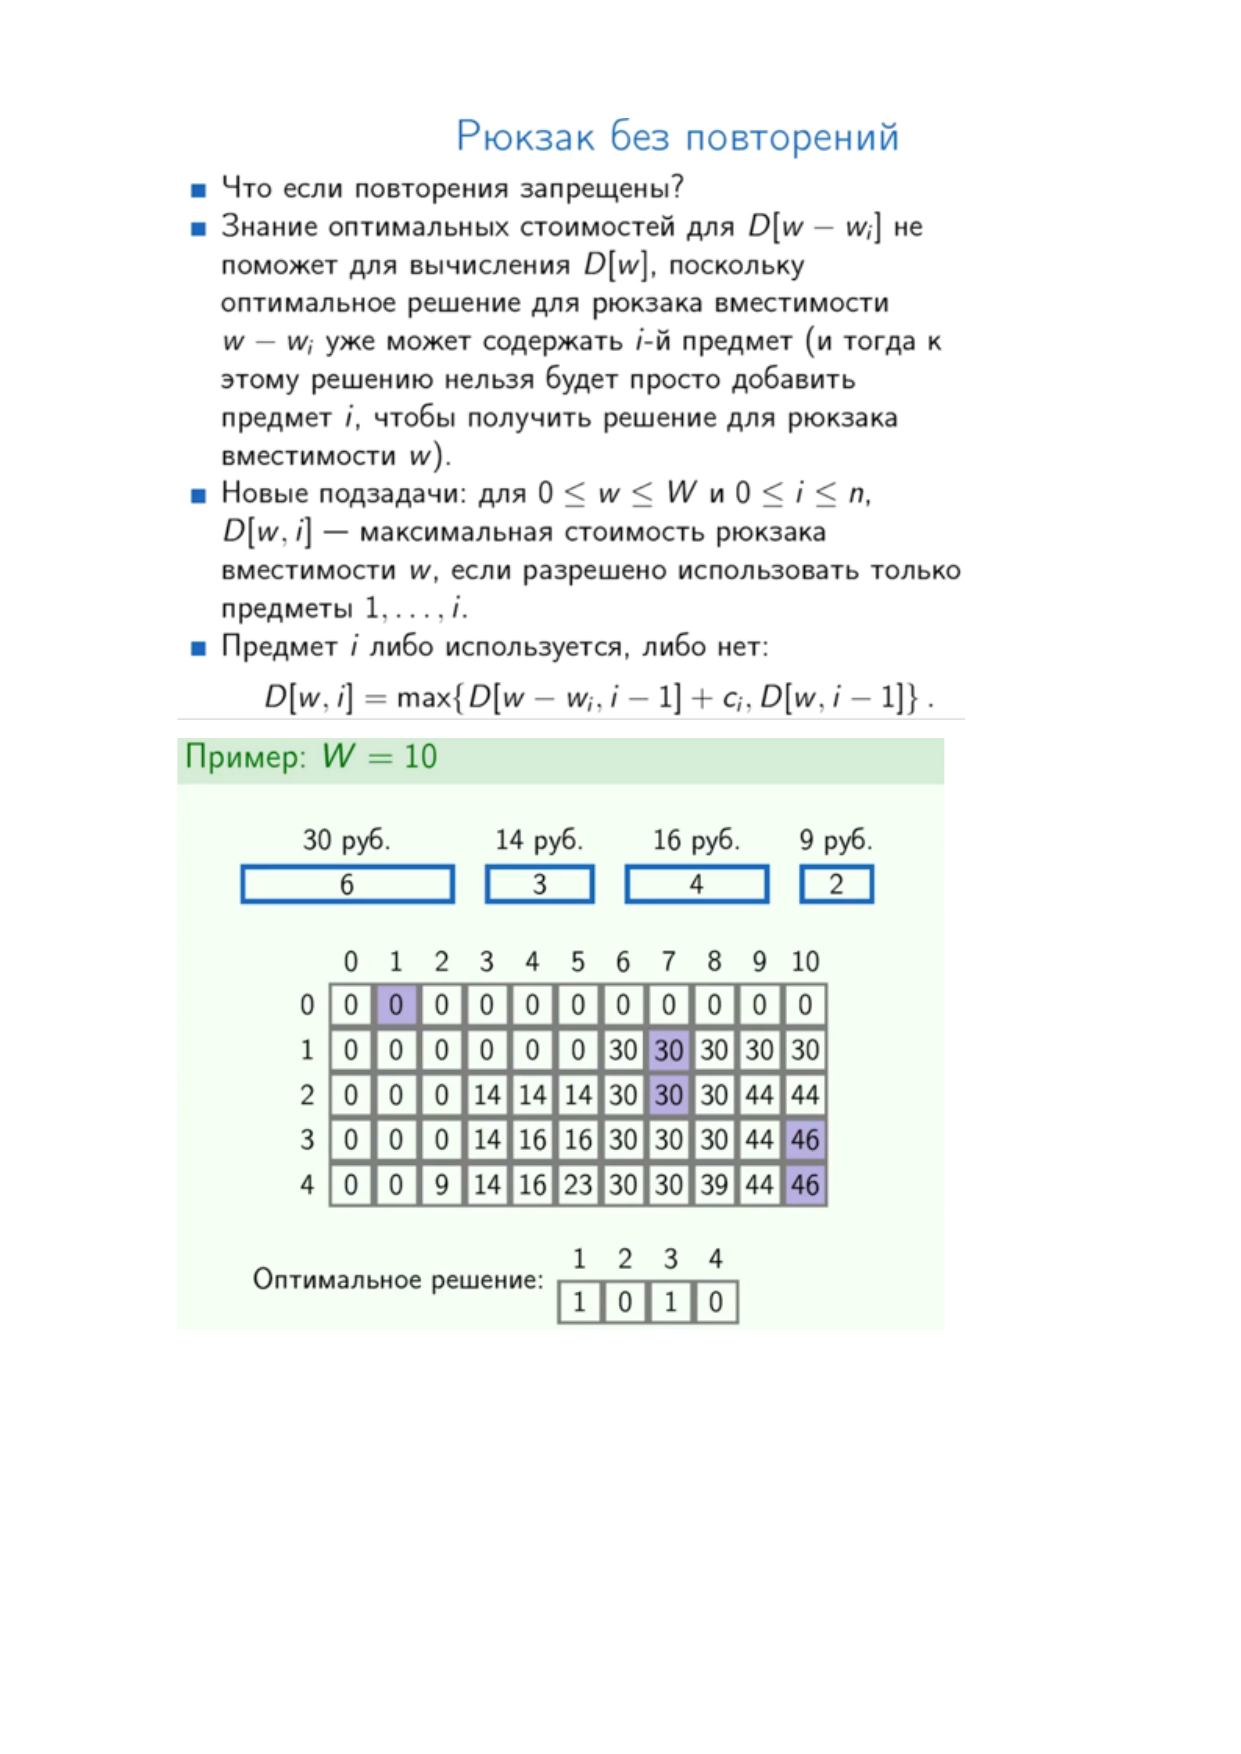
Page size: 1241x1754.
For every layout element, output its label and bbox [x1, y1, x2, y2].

picture [177, 738, 945, 1330]
picture [177, 118, 965, 720]
